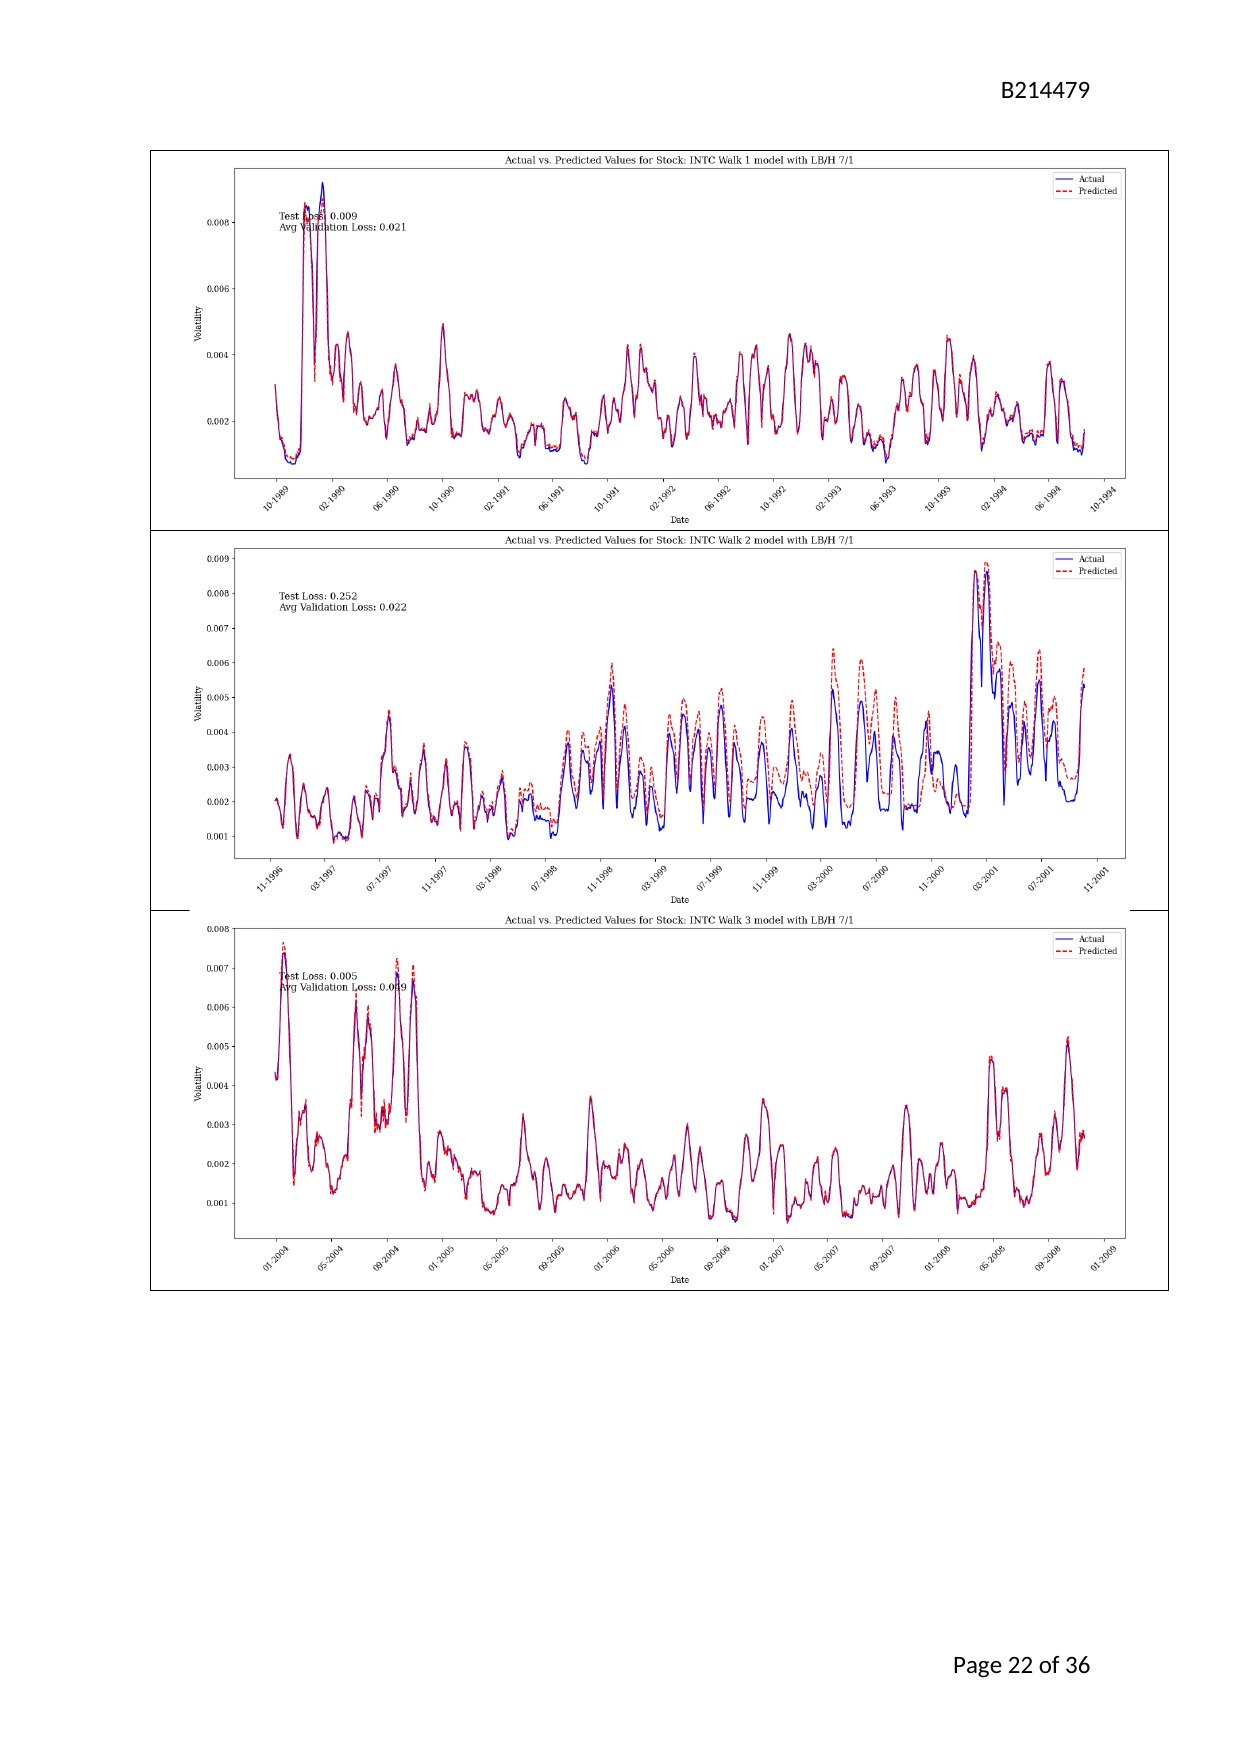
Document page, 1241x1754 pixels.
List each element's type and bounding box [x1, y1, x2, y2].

table_header [151, 151, 189, 530]
table_cell [1130, 531, 1168, 910]
table_header [1130, 151, 1168, 530]
picture [189, 531, 1130, 1290]
table_cell [151, 911, 189, 1290]
picture [189, 151, 1130, 530]
table_cell [151, 531, 189, 910]
table_cell [1130, 911, 1168, 1290]
